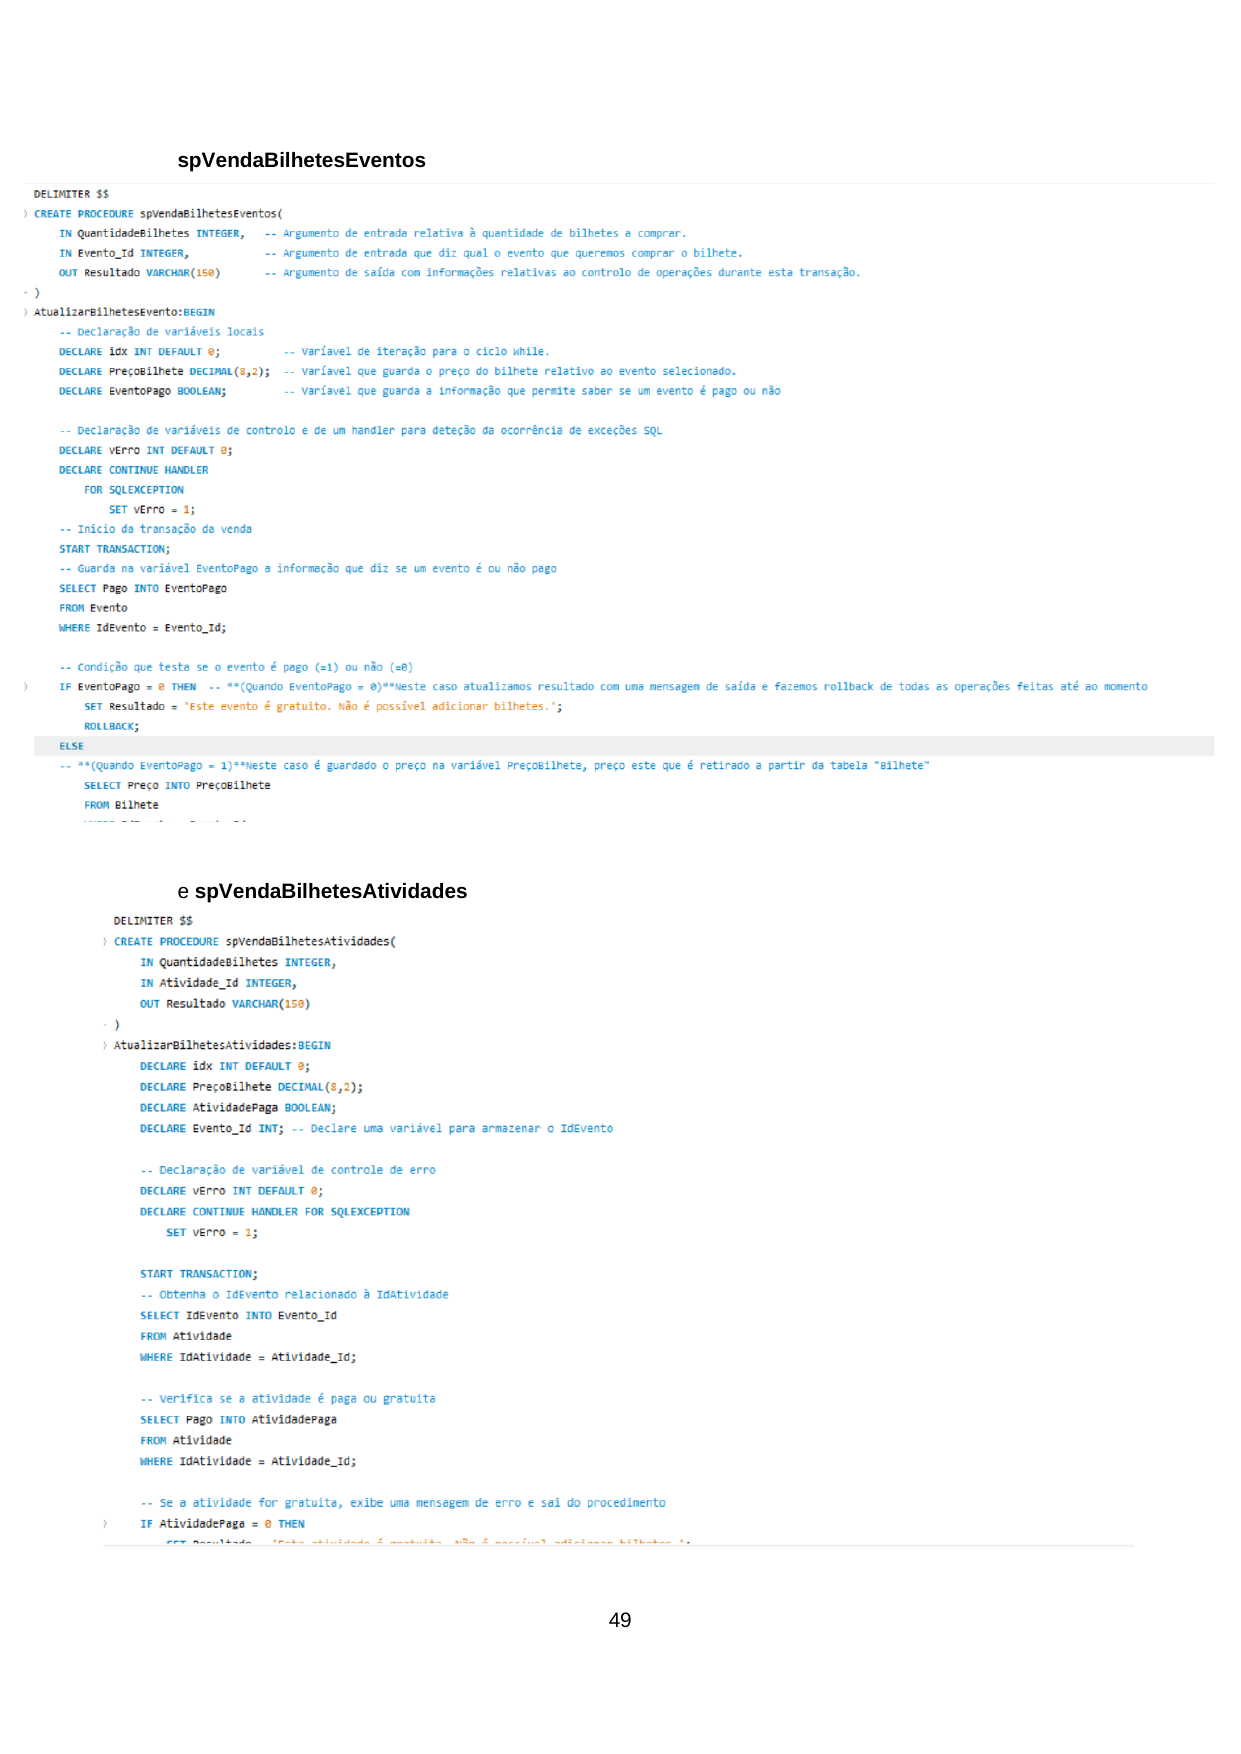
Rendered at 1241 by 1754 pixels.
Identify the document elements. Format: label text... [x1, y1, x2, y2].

picture [23, 183, 1215, 821]
text spVendaBilhetesEventos [177, 148, 1063, 172]
text e spVendaBilhetesAtividades [177, 878, 1063, 902]
picture [102, 914, 1134, 1546]
